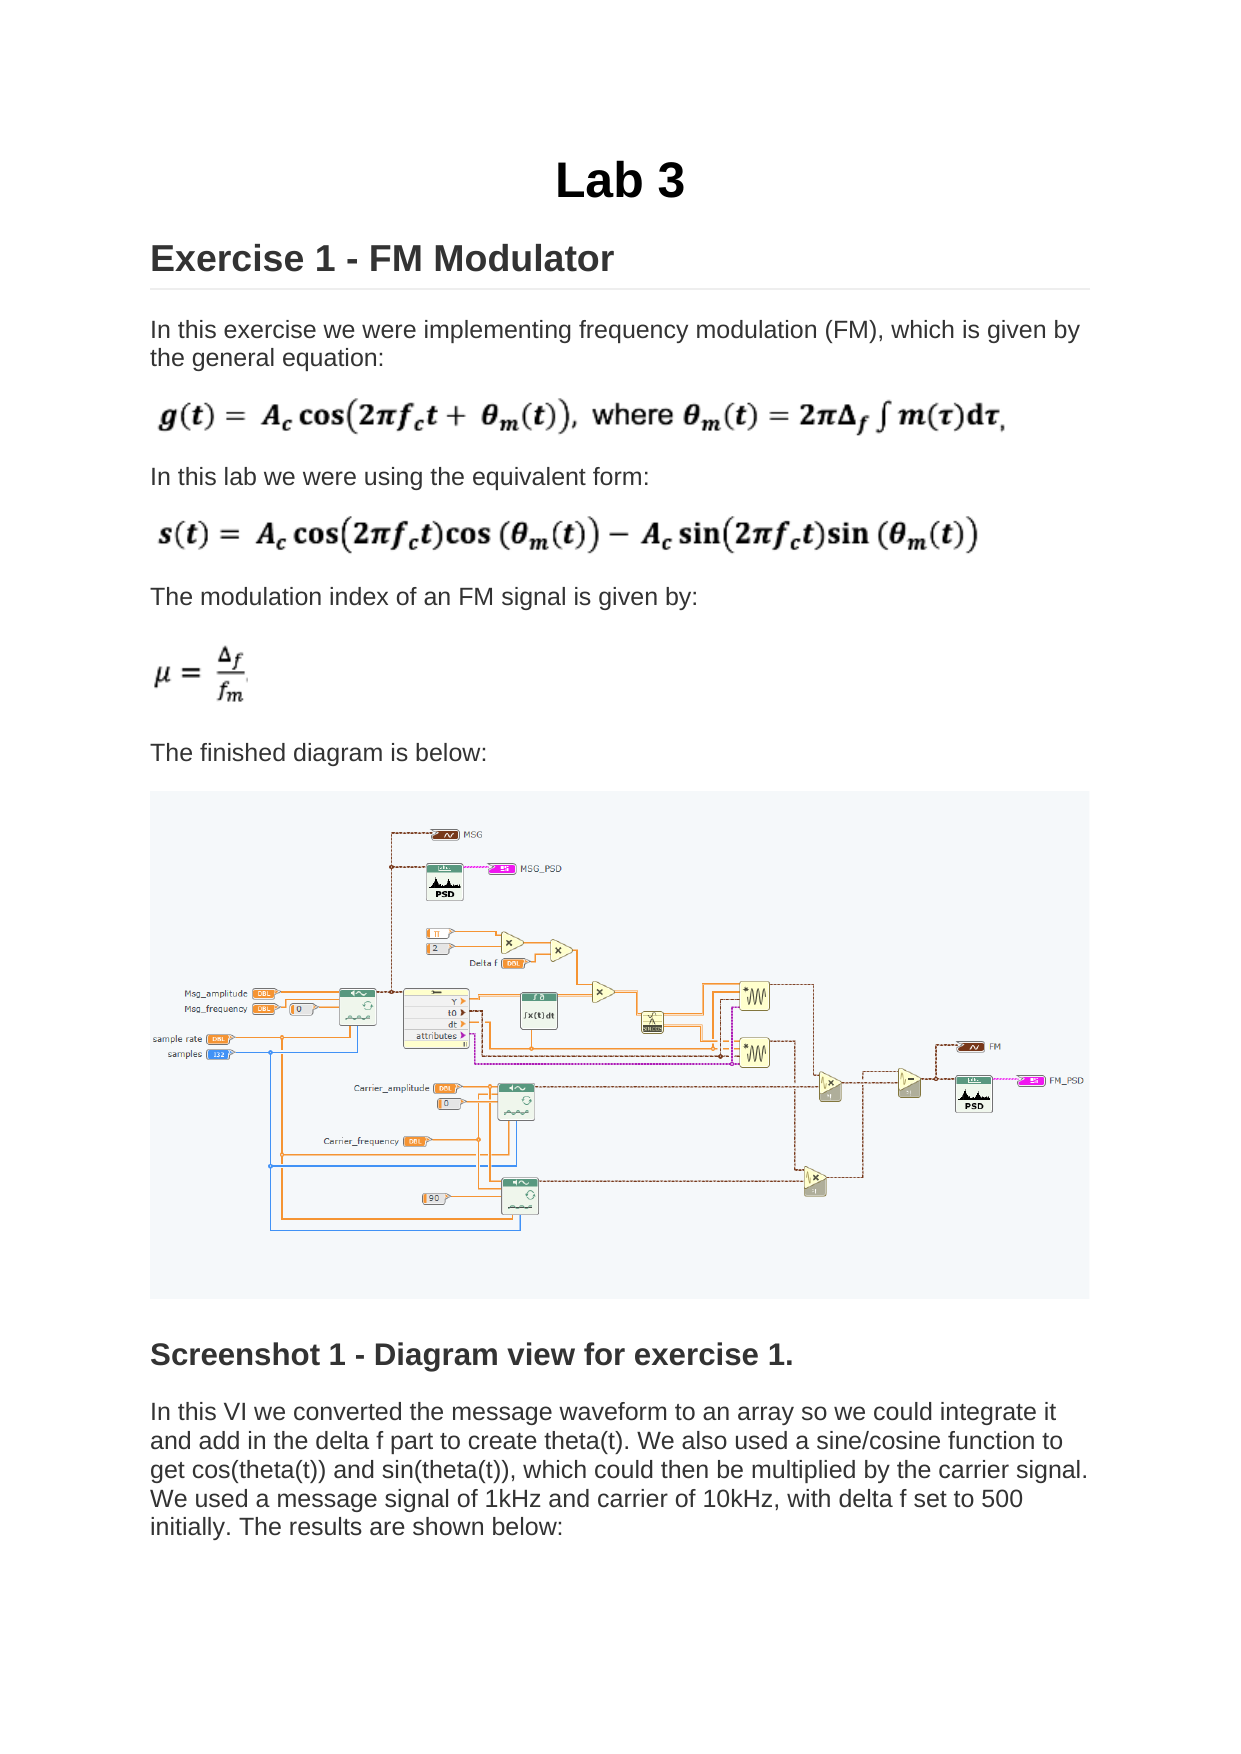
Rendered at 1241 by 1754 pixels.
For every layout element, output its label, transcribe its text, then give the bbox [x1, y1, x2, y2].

picture [150, 791, 1090, 1299]
text The finished diagram is below: [150, 738, 1090, 767]
text Screenshot 1 - Diagram view for exercise 1. [150, 1336, 1090, 1372]
text The modulation index of an FM signal is given by: [150, 582, 1090, 611]
picture [150, 515, 982, 558]
picture [150, 636, 248, 713]
text In this VI we converted the message waveform to an array so we could integrate it and add in the delta f part to create theta(t). We also used a sine/cosine function to get cos(theta(t)) and sin(theta(t)), which could then be multiplied by the carrier signal. We used a message signal of 1kHz and carrier of 10kHz, with delta f set to 500 initially. The results are shown below: [150, 1397, 1090, 1541]
text In this lab we were using the equivalent form: [150, 462, 1090, 491]
picture [150, 397, 1017, 437]
text Exercise 1 - FM Modulator [150, 237, 1090, 288]
text Lab 3 [150, 150, 1090, 207]
text In this exercise we were implementing frequency modulation (FM), which is given by the general equation: [150, 315, 1090, 372]
